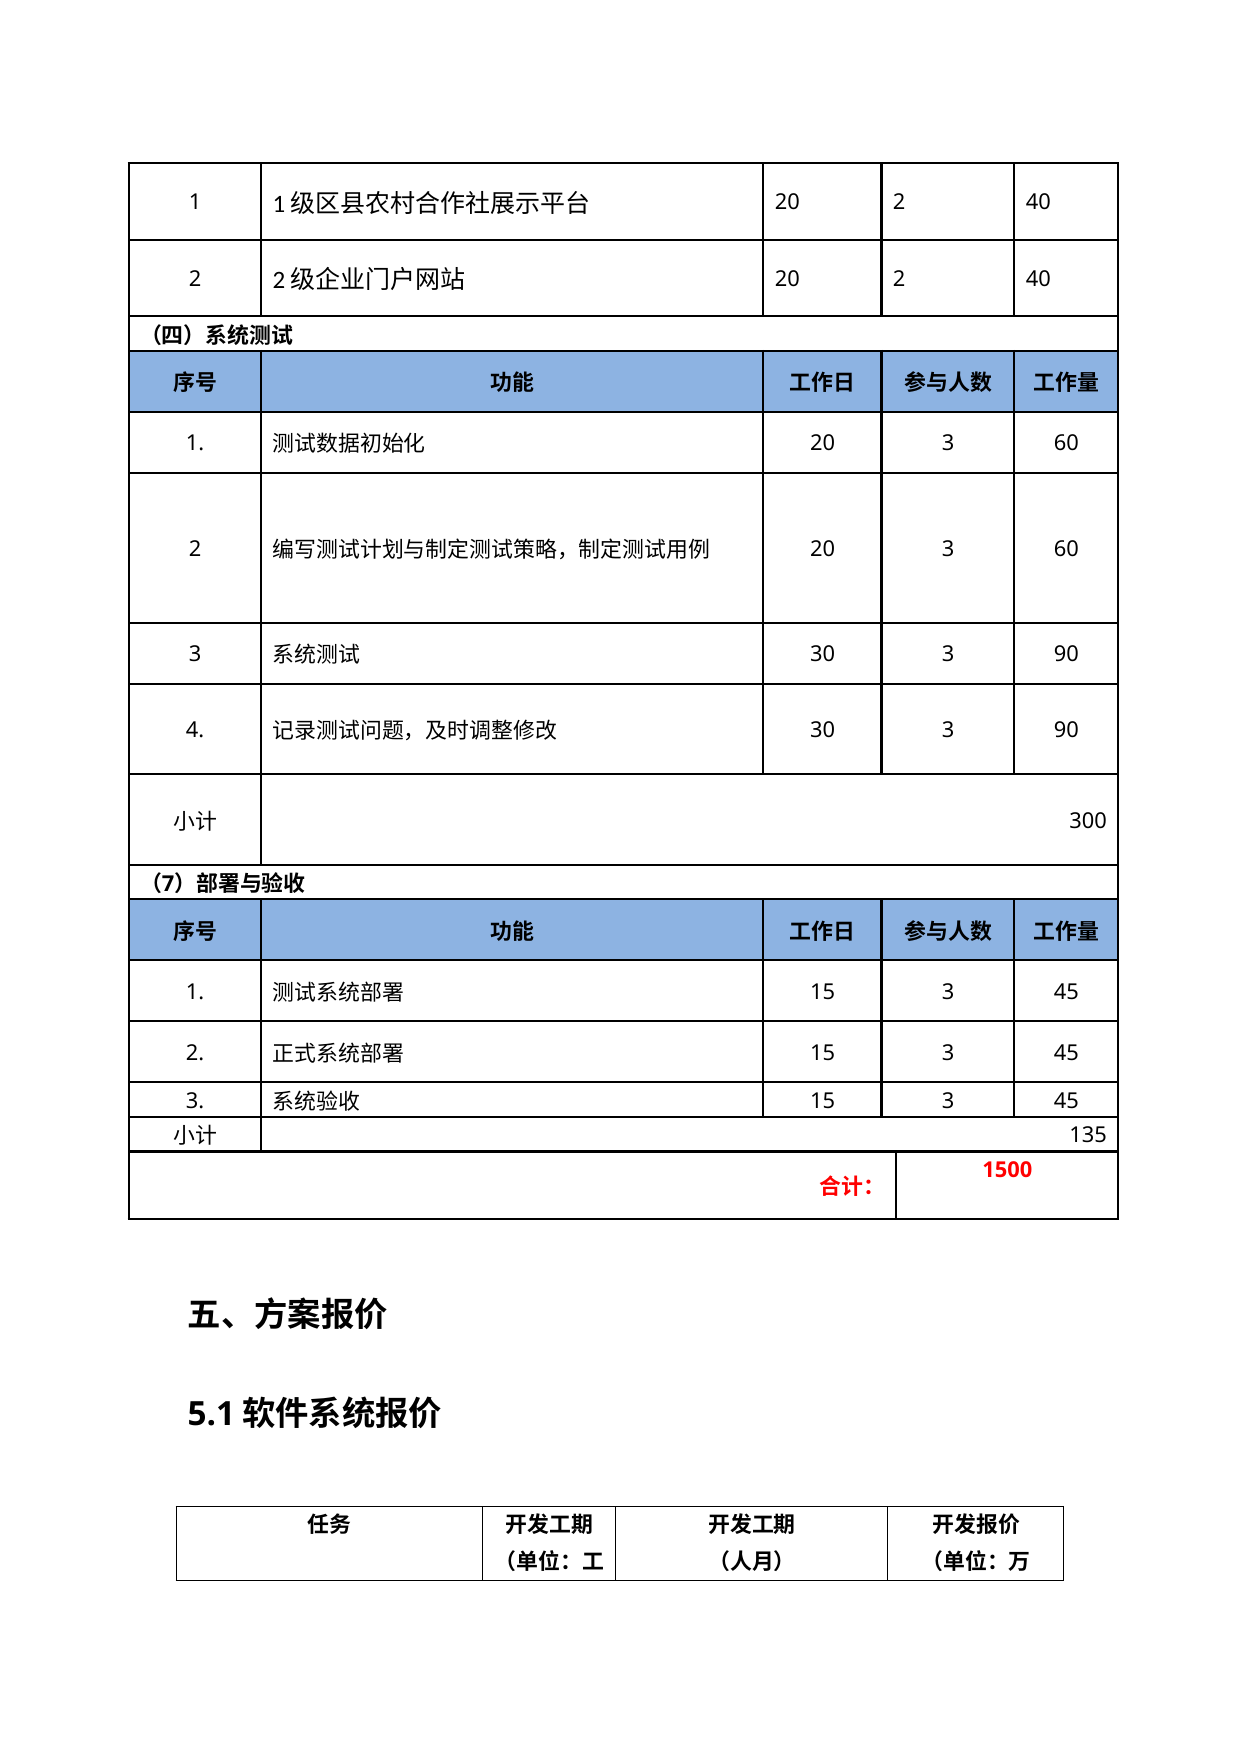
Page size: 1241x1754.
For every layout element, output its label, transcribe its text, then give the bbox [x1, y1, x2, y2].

table_cell 系统验收 [262, 1083, 762, 1116]
table_cell 40 [1015, 241, 1117, 315]
table_cell 测试数据初始化 [262, 413, 762, 472]
table_cell 15 [764, 1022, 880, 1081]
table_header 开发工期 （单位：工作日） [483, 1507, 615, 1580]
table_cell 小计 [130, 775, 260, 864]
table_cell 3 [883, 474, 1013, 622]
table_cell 参与人数 [883, 352, 1013, 411]
table_cell 3 [883, 961, 1013, 1020]
table_cell 2 [130, 241, 260, 315]
table_cell 系统测试 [262, 624, 762, 682]
table_cell 功能 [262, 352, 762, 411]
table_cell 功能 [262, 900, 762, 959]
table_cell 工作日 [764, 352, 880, 411]
table_cell 合计： [130, 1153, 895, 1217]
table_cell 序号 [130, 352, 260, 411]
table_cell 90 [1015, 624, 1117, 682]
table_header 任务 [177, 1507, 482, 1580]
table_cell 2. [130, 1022, 260, 1081]
table_cell 2 [883, 241, 1013, 315]
subtitle 5.1软件系统报价 [187, 1378, 1053, 1443]
table_cell 记录测试问题，及时调整修改 [262, 685, 762, 773]
table_cell 20 [764, 474, 880, 622]
table_cell 3 [883, 685, 1013, 773]
table_cell 3 [130, 624, 260, 682]
table_cell 工作量 [1015, 900, 1117, 959]
table_cell 序号 [130, 900, 260, 959]
table_cell 3 [883, 624, 1013, 682]
table_cell 30 [764, 685, 880, 773]
table_cell 15 [764, 961, 880, 1020]
table_cell 2级企业门户网站 [262, 241, 762, 315]
table_cell 60 [1015, 413, 1117, 472]
table_header 开发报价 （单位：万RMB） [888, 1507, 1063, 1580]
subtitle 五、方案报价 [187, 1279, 1053, 1344]
table_cell 40 [1015, 164, 1117, 238]
table_cell 20 [764, 413, 880, 472]
table_cell 编写测试计划与制定测试策略，制定测试用例 [262, 474, 762, 622]
table_cell 45 [1015, 1022, 1117, 1081]
table_cell 300 [262, 775, 1117, 864]
table_cell 3 [883, 1083, 1013, 1116]
table_cell 45 [1015, 1083, 1117, 1116]
table_cell 工作量 [1015, 352, 1117, 411]
table_cell 45 [1015, 961, 1117, 1020]
table_header 开发工期 （人月） [616, 1507, 887, 1580]
table_cell （7）部署与验收 [130, 866, 1117, 898]
table_cell 正式系统部署 [262, 1022, 762, 1081]
table_cell 15 [764, 1083, 880, 1116]
table_cell 工作日 [764, 900, 880, 959]
table_cell 参与人数 [883, 900, 1013, 959]
table_cell 3 [883, 413, 1013, 472]
table_cell 4. [130, 685, 260, 773]
table_cell 3 [883, 1022, 1013, 1081]
table_cell 1. [130, 413, 260, 472]
table_cell 小计 [130, 1118, 260, 1150]
table_cell 2 [883, 164, 1013, 238]
table_cell 90 [1015, 685, 1117, 773]
table_cell 20 [764, 241, 880, 315]
table_cell 1级区县农村合作社展示平台 [262, 164, 762, 238]
table_cell 1500 [897, 1153, 1117, 1217]
table_cell 20 [764, 164, 880, 238]
table_cell 1 [130, 164, 260, 238]
table_cell （四）系统测试 [130, 317, 1117, 350]
table_cell 测试系统部署 [262, 961, 762, 1020]
table_cell 135 [262, 1118, 1117, 1150]
table_cell 60 [1015, 474, 1117, 622]
table_cell 2 [130, 474, 260, 622]
table_cell 30 [764, 624, 880, 682]
table_cell 1. [130, 961, 260, 1020]
table_cell 3. [130, 1083, 260, 1116]
